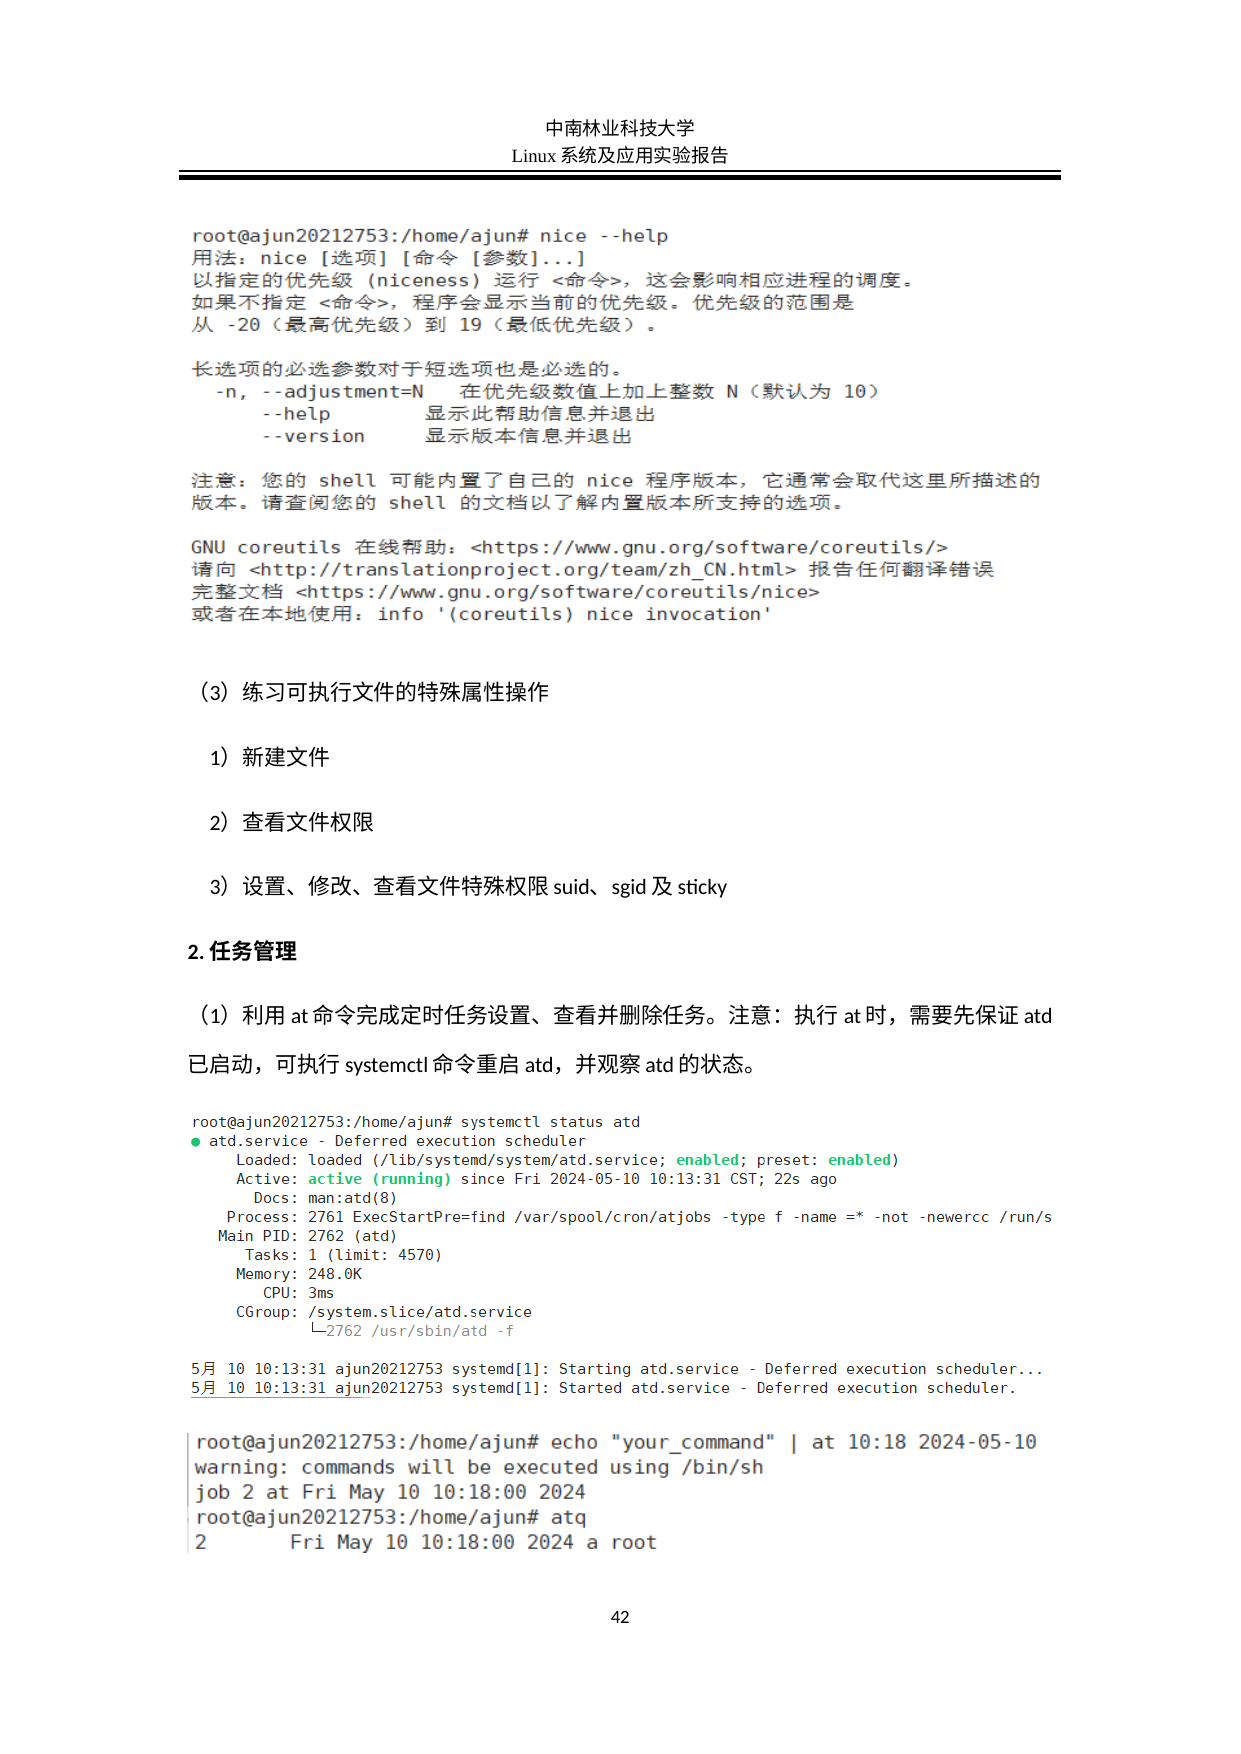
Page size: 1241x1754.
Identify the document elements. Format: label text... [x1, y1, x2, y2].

text （3）练习可执行文件的特殊属性操作 [187, 675, 1053, 707]
text （1）利用at命令完成定时任务设置、查看并删除任务。注意：执行at时，需要先保证atd已启动，可执行systemctl命令重启atd，并观察atd的状态。 [187, 998, 1053, 1079]
picture [187, 222, 1053, 626]
text 2. 任务管理 [187, 933, 1053, 966]
picture [187, 1111, 1053, 1398]
text 3）设置、修改、查看文件特殊权限suid、sgid及sticky [209, 869, 1053, 901]
picture [187, 1433, 1053, 1553]
text 2）查看文件权限 [209, 804, 1053, 837]
text 1）新建文件 [209, 739, 1053, 772]
